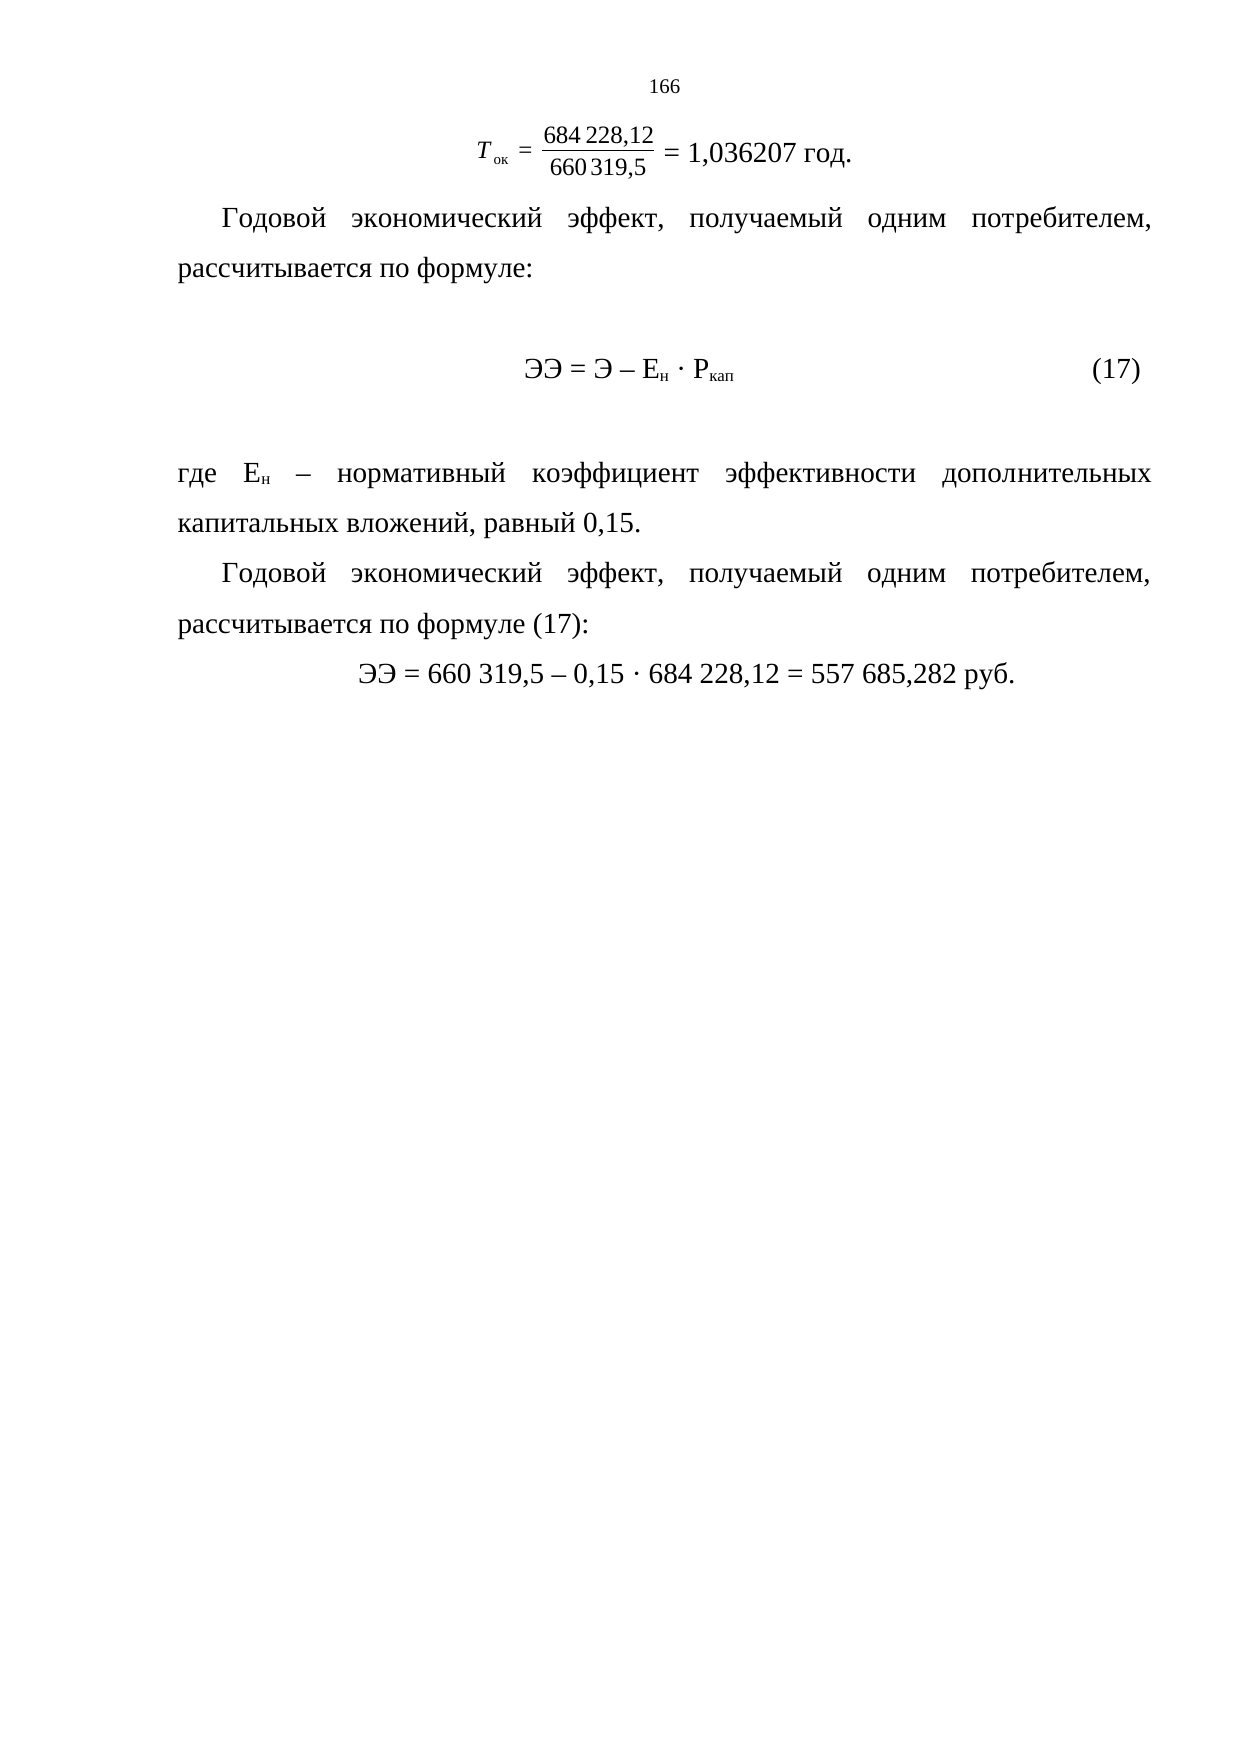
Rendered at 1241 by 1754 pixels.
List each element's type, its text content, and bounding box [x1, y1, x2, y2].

text ЭЭ = 660 319,5 – 0,15 · 684 228,12 = 557 685,282 руб. [177, 656, 1152, 690]
text Годовой экономический эффект, получаемый одним потребителем, рассчитывается по формуле (17): [177, 556, 1152, 639]
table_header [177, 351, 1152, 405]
text Годовой экономический эффект, получаемый одним потребителем, рассчитывается по формуле: [177, 200, 1152, 284]
text где Ен – нормативный коэффициент эффективности дополнительных капитальных вложений, равный 0,15. [177, 455, 1152, 539]
text = 1,036207 год. [177, 122, 1152, 181]
